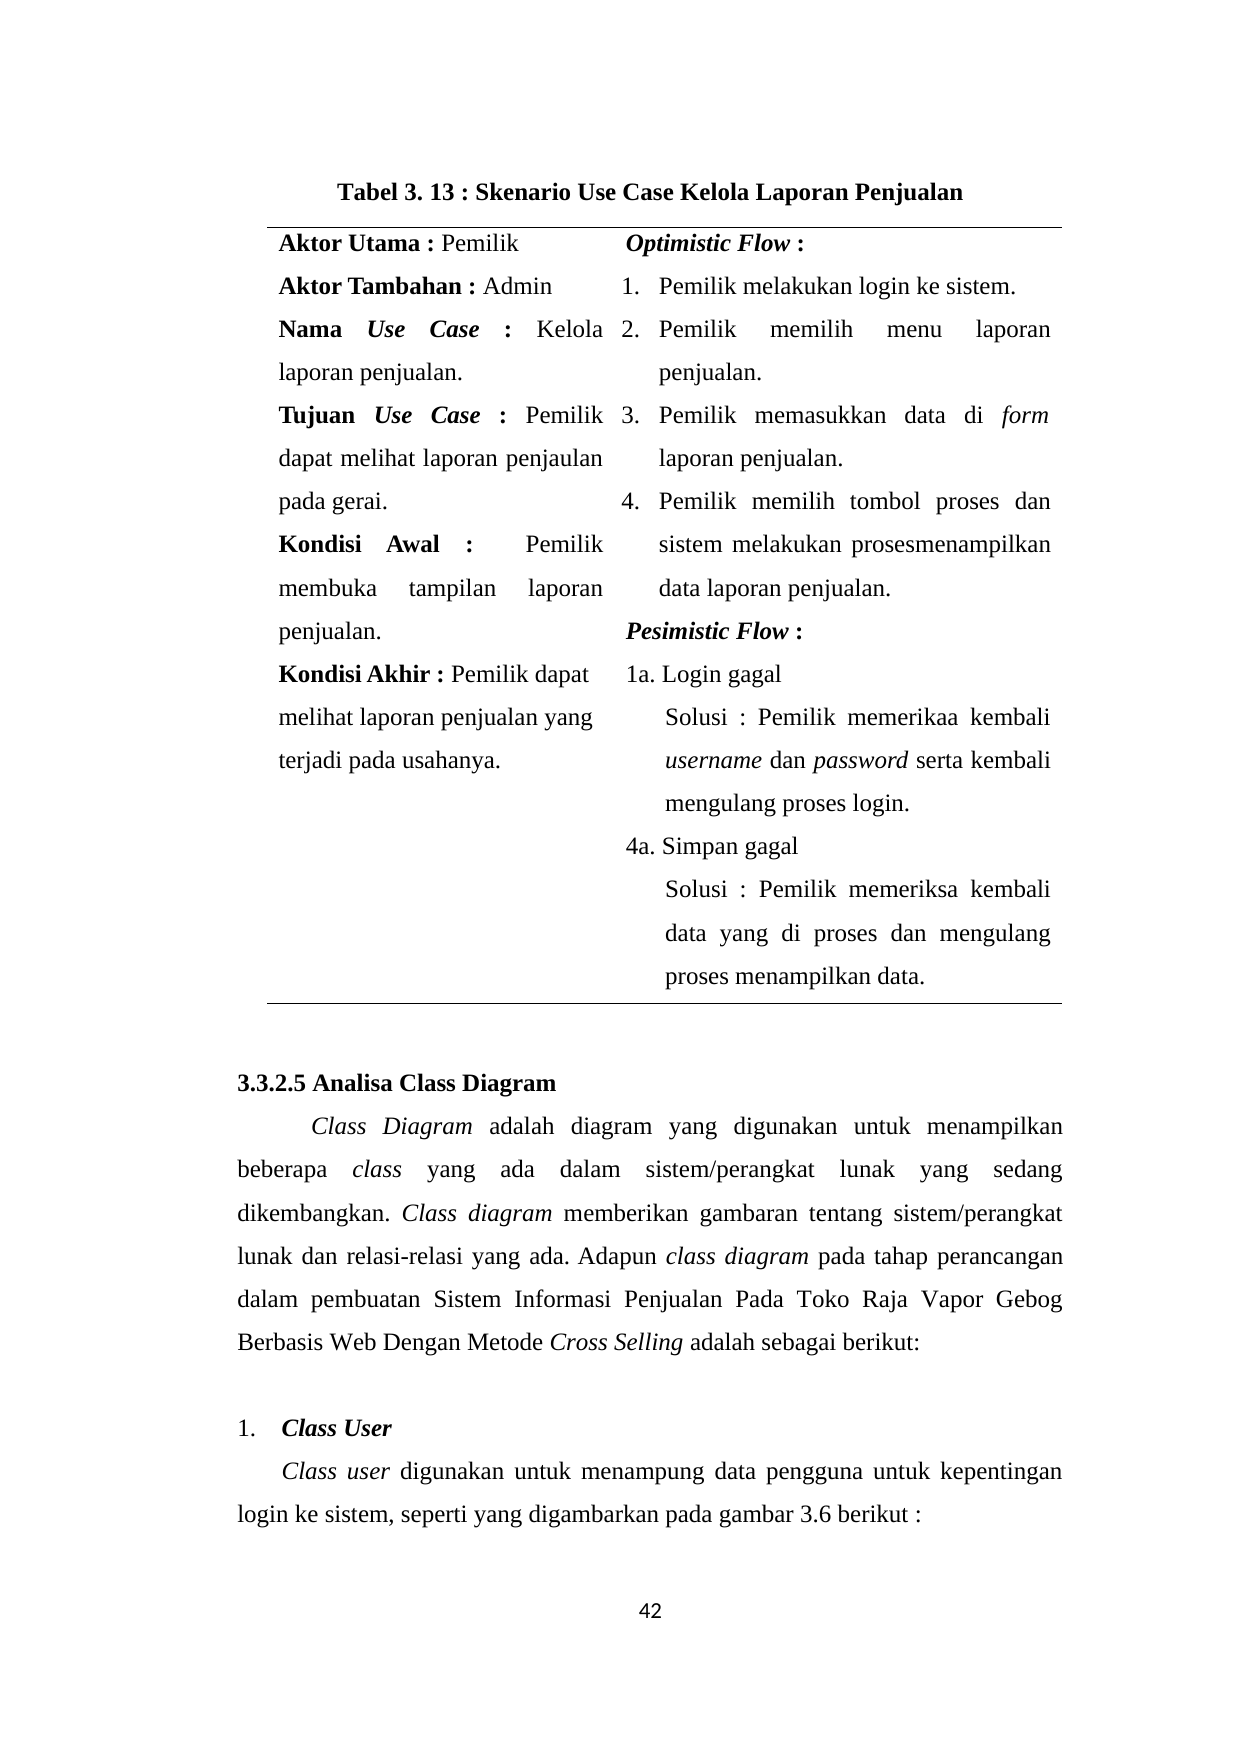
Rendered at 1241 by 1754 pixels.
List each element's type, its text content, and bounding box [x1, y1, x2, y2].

subtitle 3.3.2.5 Analisa Class Diagram [237, 1068, 1063, 1097]
text Class Diagram adalah diagram yang digunakan untuk menampilkan beberapa class yang ada dalam sistem/perangkat lunak yang sedang dikembangkan. Class diagram memberikan gambaran tentang sistem/perangkat lunak dan relasi-relasi yang ada. Adapun class diagram pada tahap perancangan dalam pembuatan Sistem Informasi Penjualan Pada Toko Raja Vapor Gebog Berbasis Web Dengan Metode Cross Selling adalah sebagai berikut: [237, 1111, 1063, 1356]
list Class user digunakan untuk menampung data pengguna untuk kepentingan login ke sistem, seperti yang digambarkan pada gambar 3.6 berikut : [237, 1456, 1063, 1528]
text Tabel 3. 13 : Skenario Use Case Kelola Laporan Penjualan [237, 177, 1063, 206]
table_header Optimistic Flow : Pemilik melakukan login ke sistem. Pemilik memilih menu laporan penjualan. Pemilik memasukkan data di form laporan penjualan. Pemilik memilih tombol proses dan sistem melakukan prosesmenampilkan data laporan penjualan. Pesimistic Flow : 1a. Login gagal Solusi : Pemilik memerikaa kembali username dan password serta kembali mengulang proses login. 4a. Simpan gagal Solusi : Pemilik memeriksa kembali data yang di proses dan mengulang proses menampilkan data. [614, 228, 1062, 1003]
table_header Aktor Utama : Pemilik Aktor Tambahan : Admin Nama Use Case : Kelola laporan penjualan. Tujuan Use Case : Pemilik dapat melihat laporan penjaulan pada gerai. Kondisi Awal : Pemilik membuka tampilan laporan penjualan. Kondisi Akhir : Pemilik dapat melihat laporan penjualan yang terjadi pada usahanya. [267, 228, 614, 1003]
list Class User [237, 1413, 1063, 1442]
